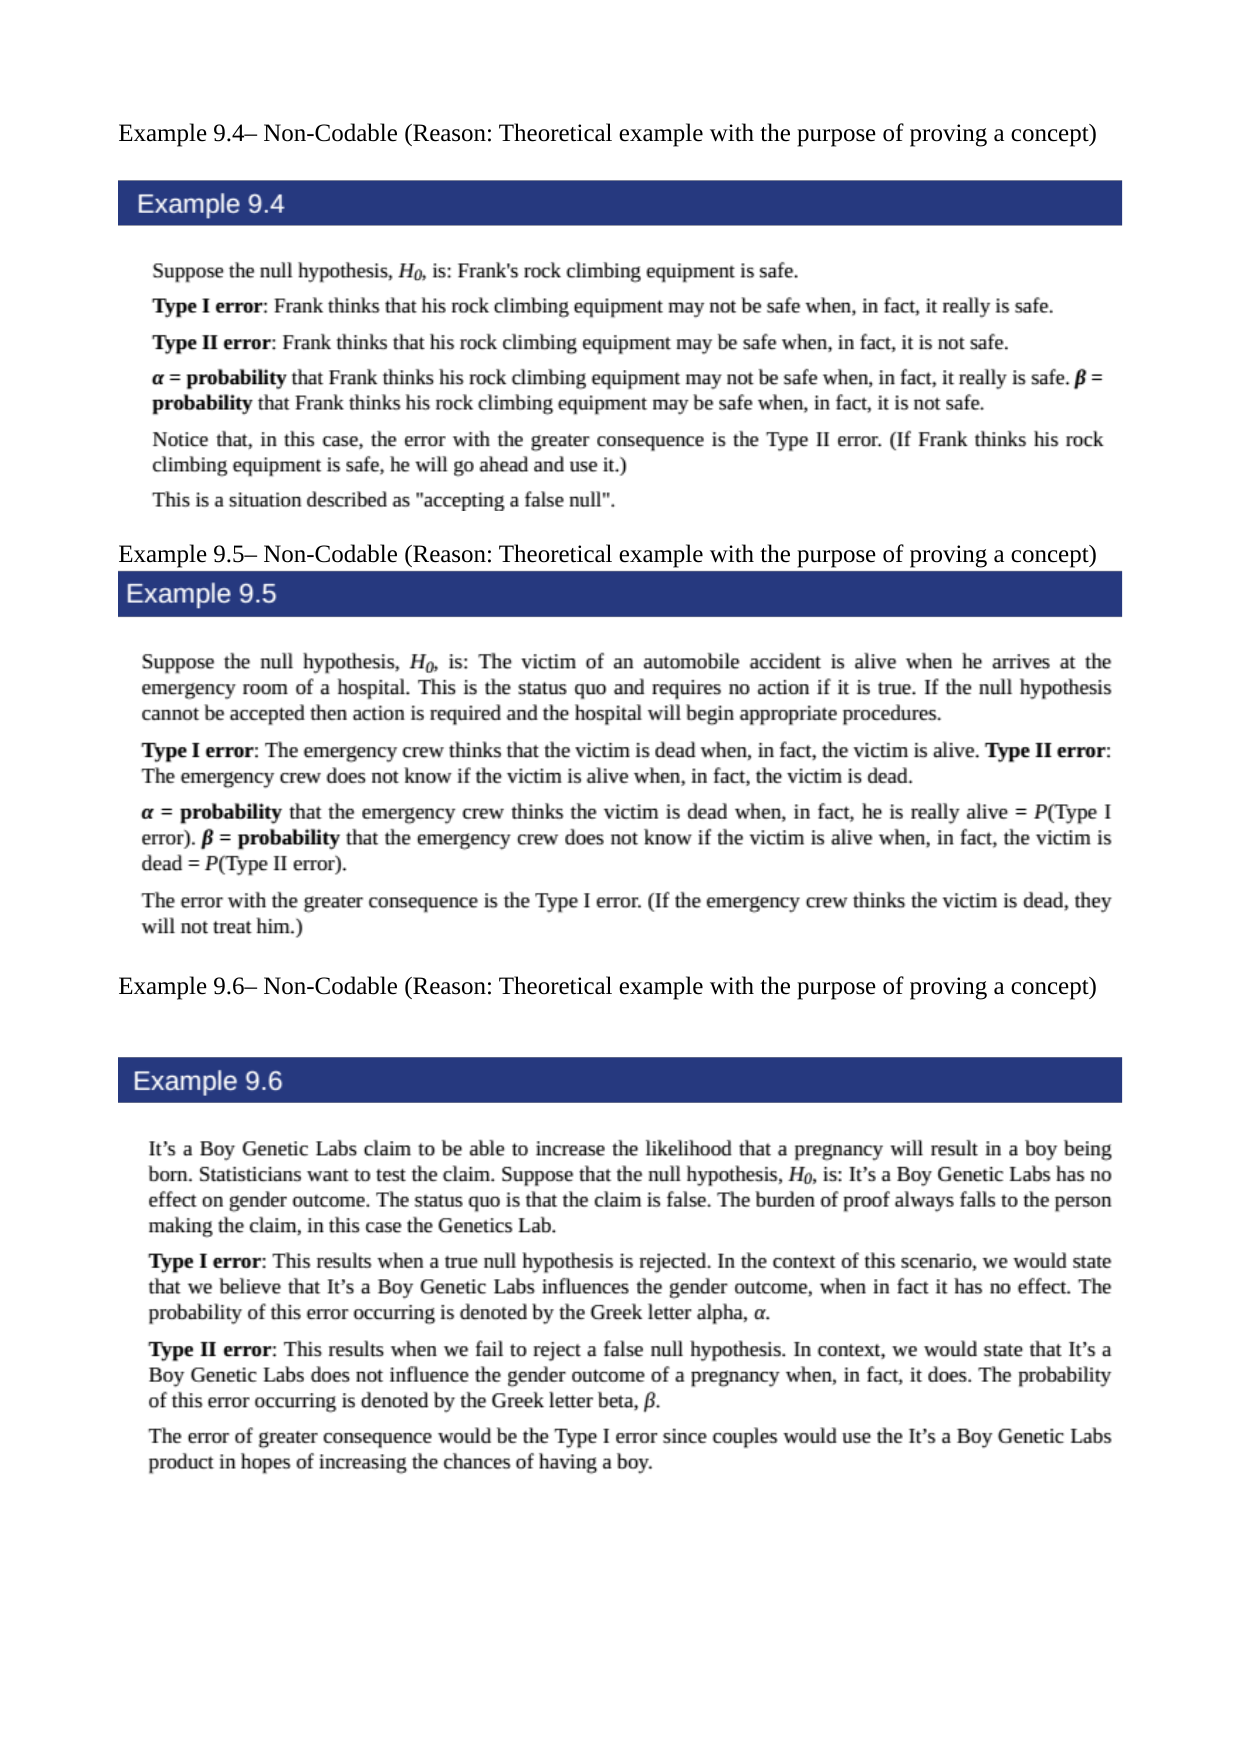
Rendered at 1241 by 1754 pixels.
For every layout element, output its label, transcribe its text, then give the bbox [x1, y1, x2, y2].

text Example 9.6– Non-Codable (Reason: Theoretical example with the purpose of proving a concept) [118, 971, 1122, 999]
text Example 9.4– Non-Codable (Reason: Theoretical example with the purpose of proving a concept) [118, 118, 1122, 147]
picture [118, 1057, 1123, 1483]
picture [118, 175, 1123, 511]
text Example 9.5– Non-Codable (Reason: Theoretical example with the purpose of proving a concept) [118, 539, 1122, 567]
picture [118, 567, 1123, 942]
